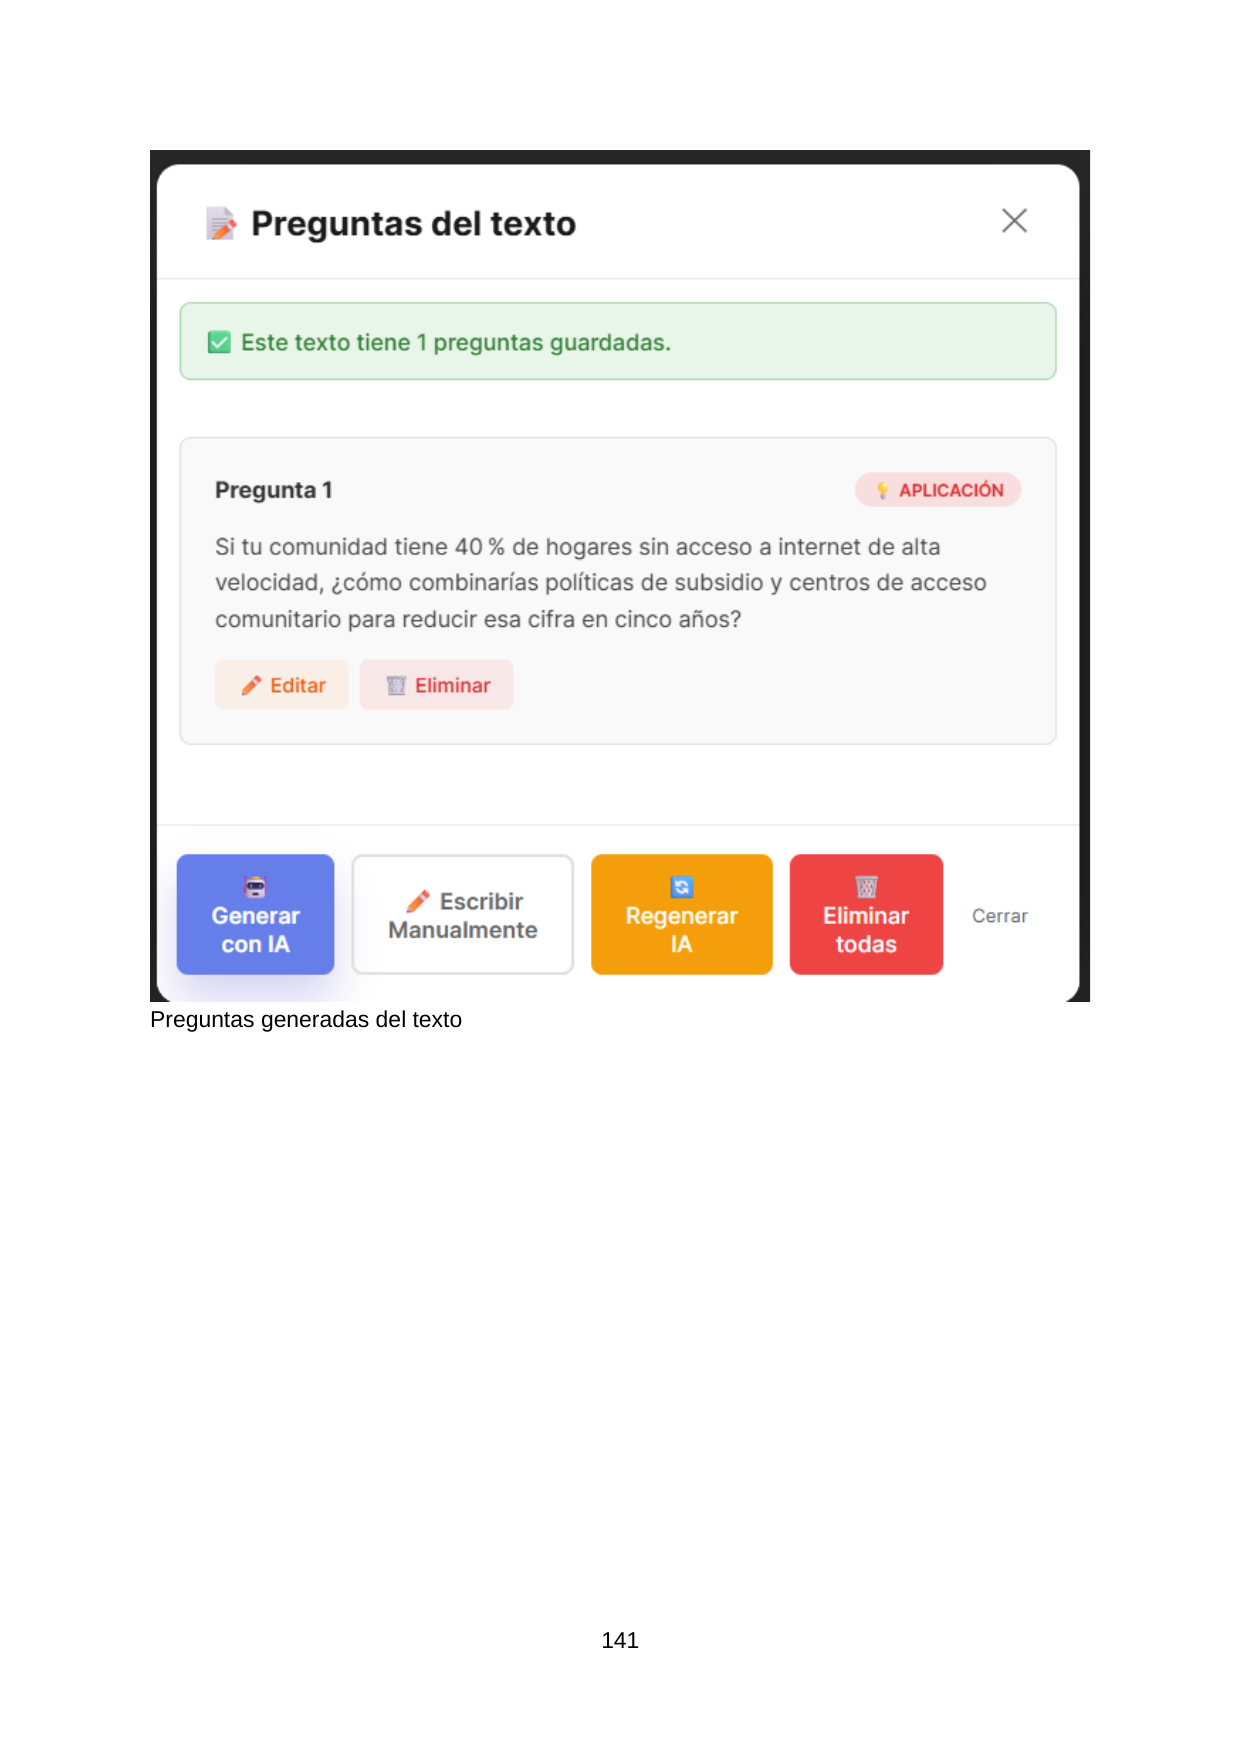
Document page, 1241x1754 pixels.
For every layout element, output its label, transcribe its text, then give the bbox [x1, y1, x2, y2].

text Preguntas generadas del texto [150, 1002, 1090, 1032]
picture [150, 150, 1091, 1002]
